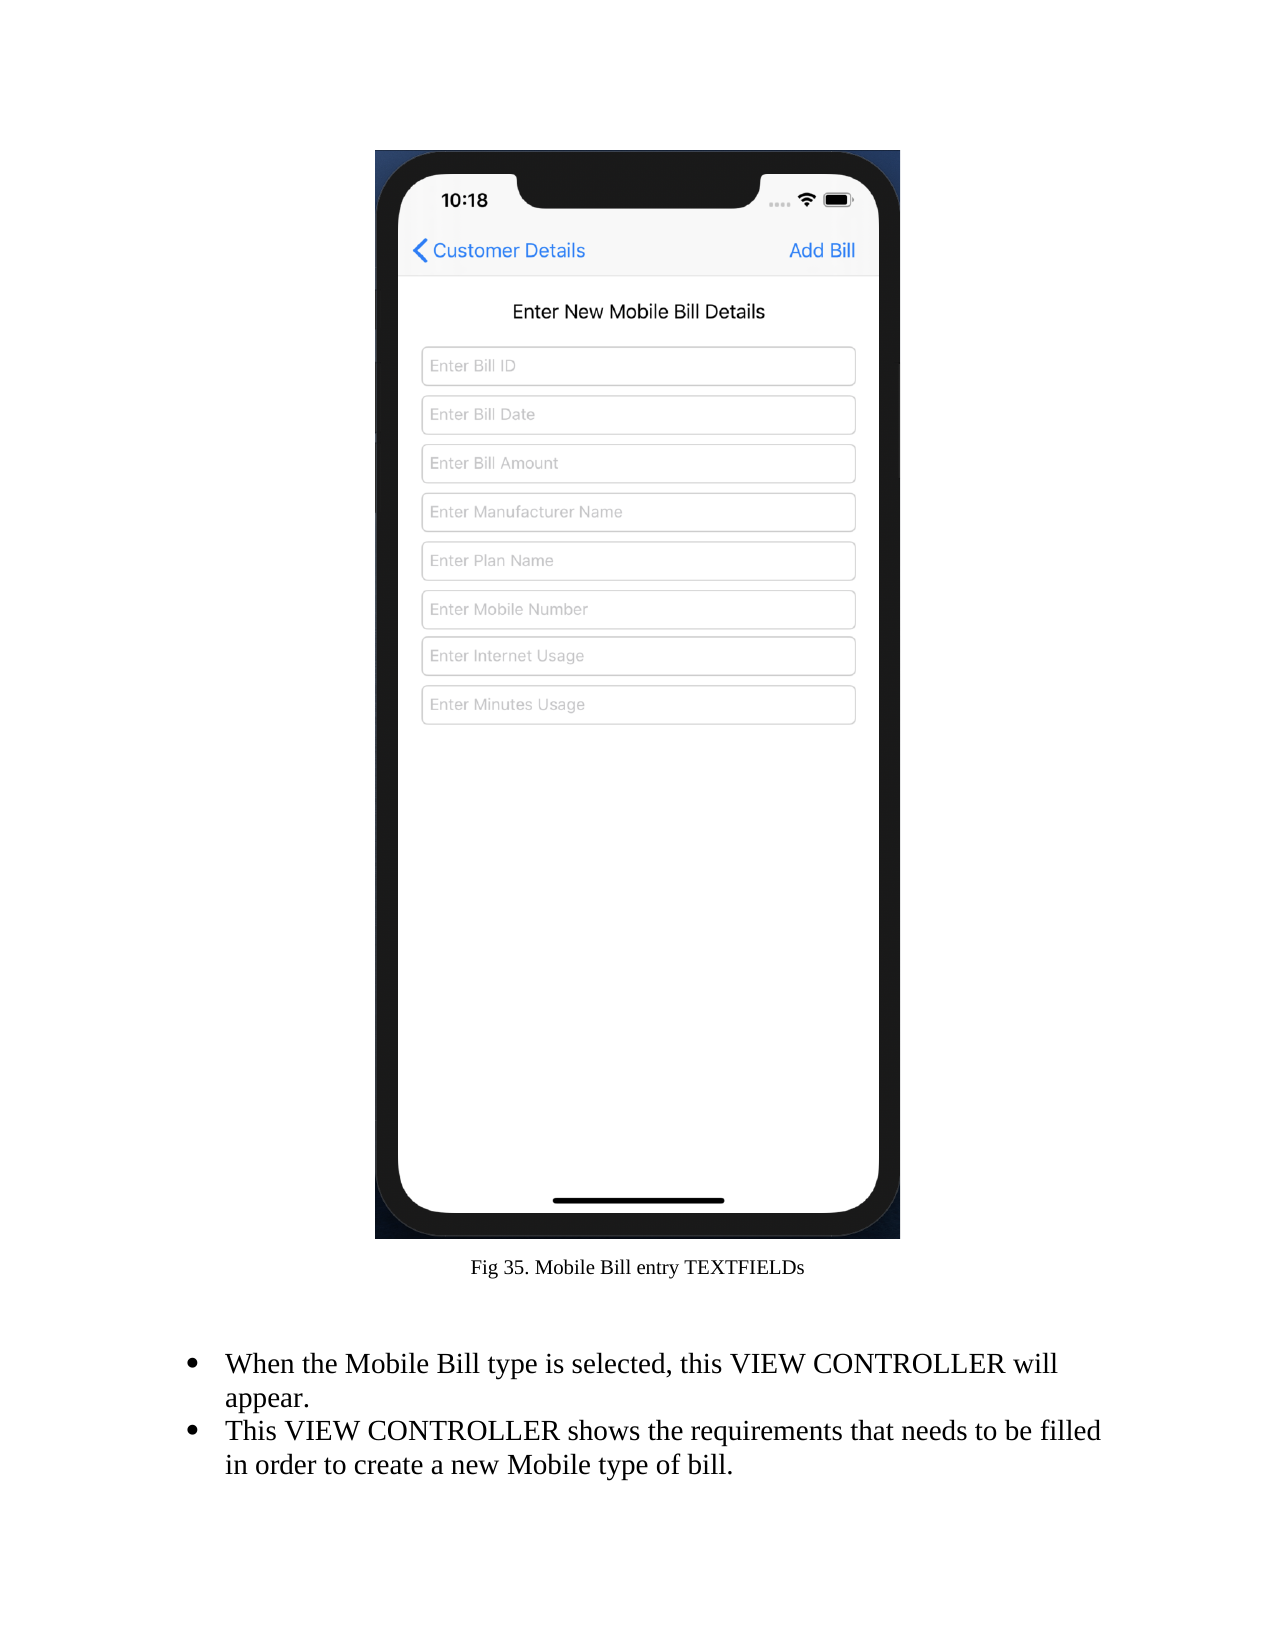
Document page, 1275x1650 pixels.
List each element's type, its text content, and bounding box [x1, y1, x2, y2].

list When the Mobile Bill type is selected, this VIEW CONTROLLER will appear. [187, 1346, 1125, 1413]
list This VIEW CONTROLLER shows the requirements that needs to be filled in order to create a new Mobile type of bill. [187, 1413, 1125, 1481]
picture [375, 150, 901, 1239]
text Fig 35. Mobile Bill entry TEXTFIELDs [150, 1255, 1125, 1279]
